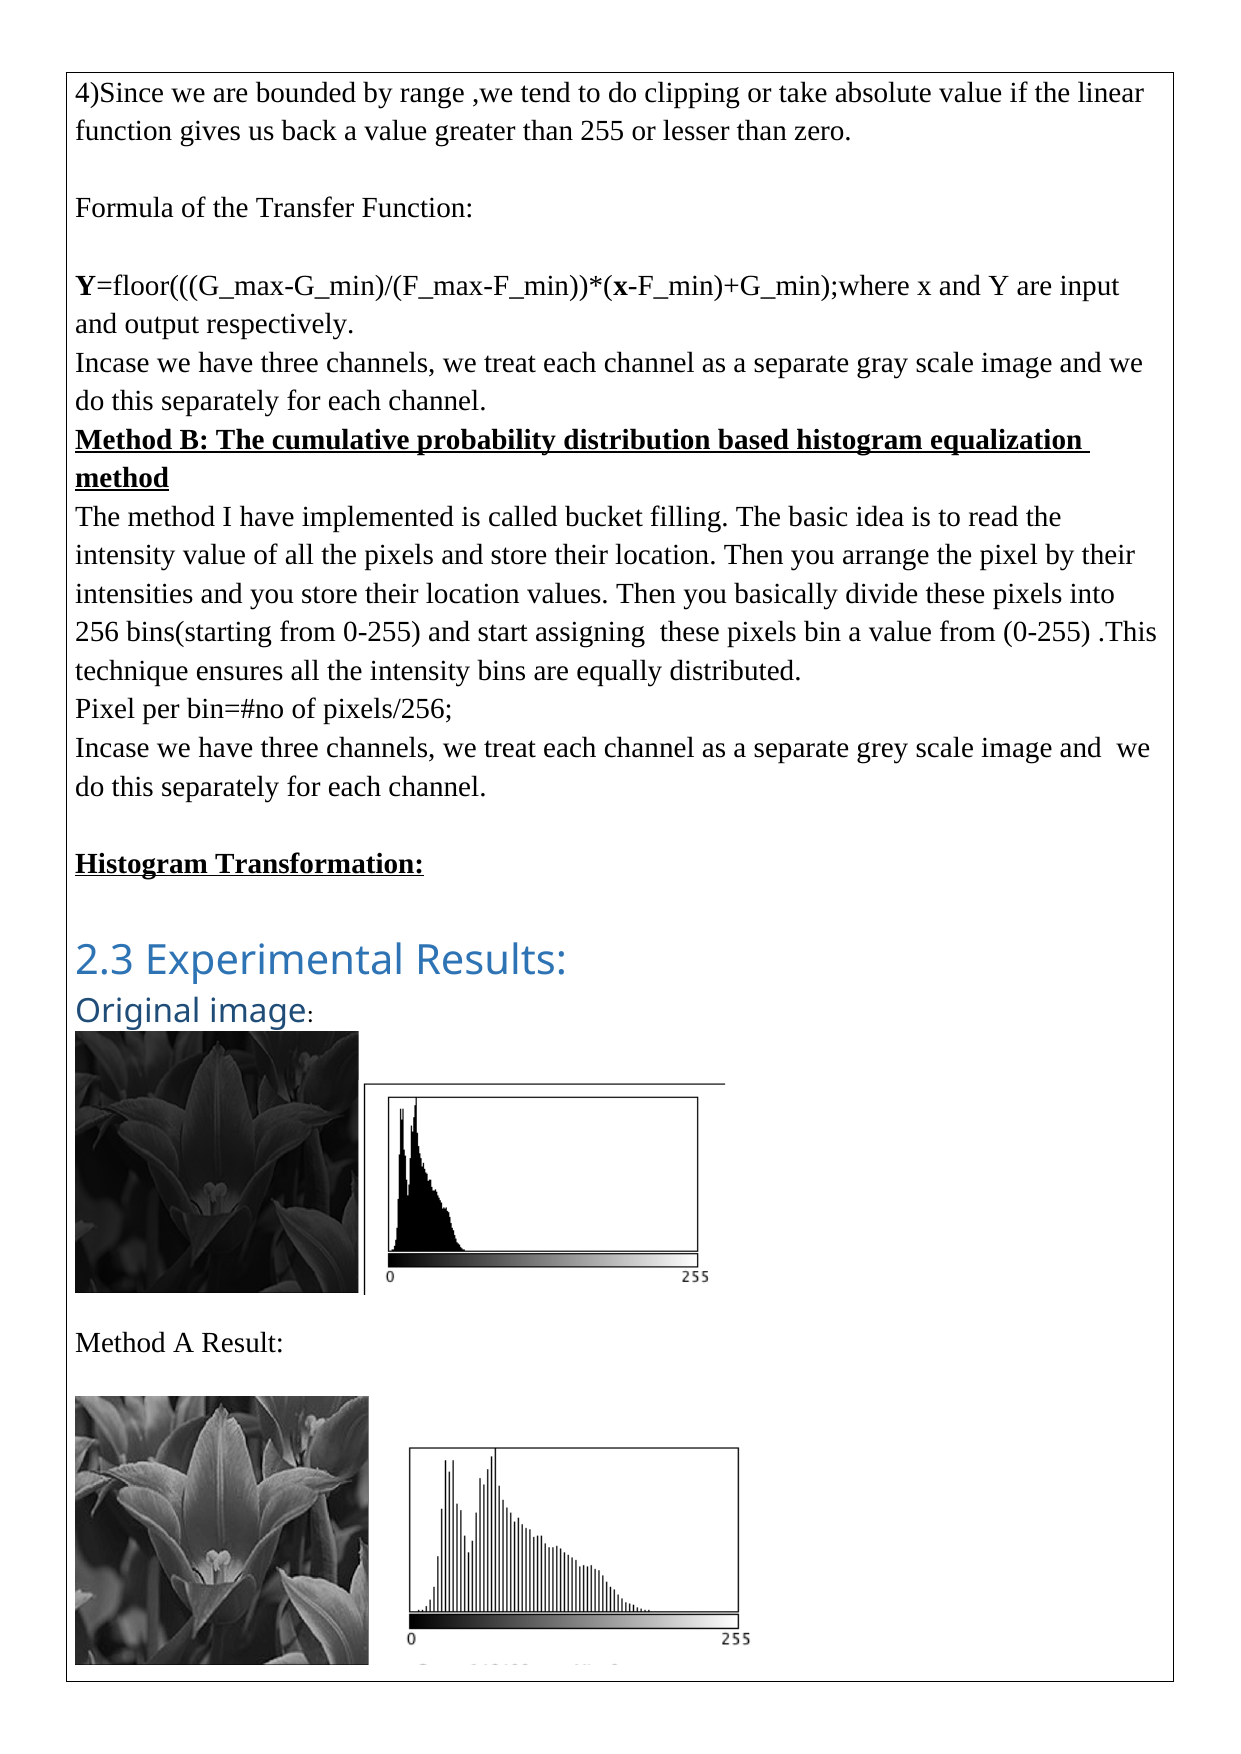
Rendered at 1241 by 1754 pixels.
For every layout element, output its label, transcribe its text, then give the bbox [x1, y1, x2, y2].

text Histogram Transformation: [75, 846, 1165, 879]
text Original image: [75, 986, 1165, 1032]
subtitle 2.3 Experimental Results: [75, 929, 1165, 986]
text Incase we have three channels, we treat each channel as a separate gray scale image and we do this separately for each channel. [75, 345, 1165, 417]
text Pixel per bin=#no of pixels/256; [75, 692, 1165, 725]
text Method B: The cumulative probability distribution based histogram equalization method [75, 422, 1165, 494]
picture [75, 1396, 369, 1665]
text 4)Since we are bounded by range ,we tend to do clipping or take absolute value if the linear function gives us back a value greater than 255 or lesser than zero. [75, 75, 1165, 147]
text Method A Result: [75, 1325, 1165, 1358]
picture [75, 1031, 726, 1295]
text The method I have implemented is called bucket filling. The basic idea is to read the intensity value of all the pixels and store their location. Then you arrange the pixel by their intensities and you store their location values. Then you basically divide these pixels into 256 bins(starting from 0-255) and start assigning these pixels bin a value from (0-255) .This technique ensures all the intensity bins are equally distributed. [75, 499, 1165, 687]
picture [390, 1437, 765, 1665]
text Incase we have three channels, we treat each channel as a separate grey scale image and we do this separately for each channel. [75, 730, 1165, 802]
text Formula of the Transfer Function: [75, 191, 1165, 224]
text Y=floor(((G_max-G_min)/(F_max-F_min))*(x-F_min)+G_min);where x and Y are input and output respectively. [75, 268, 1165, 340]
